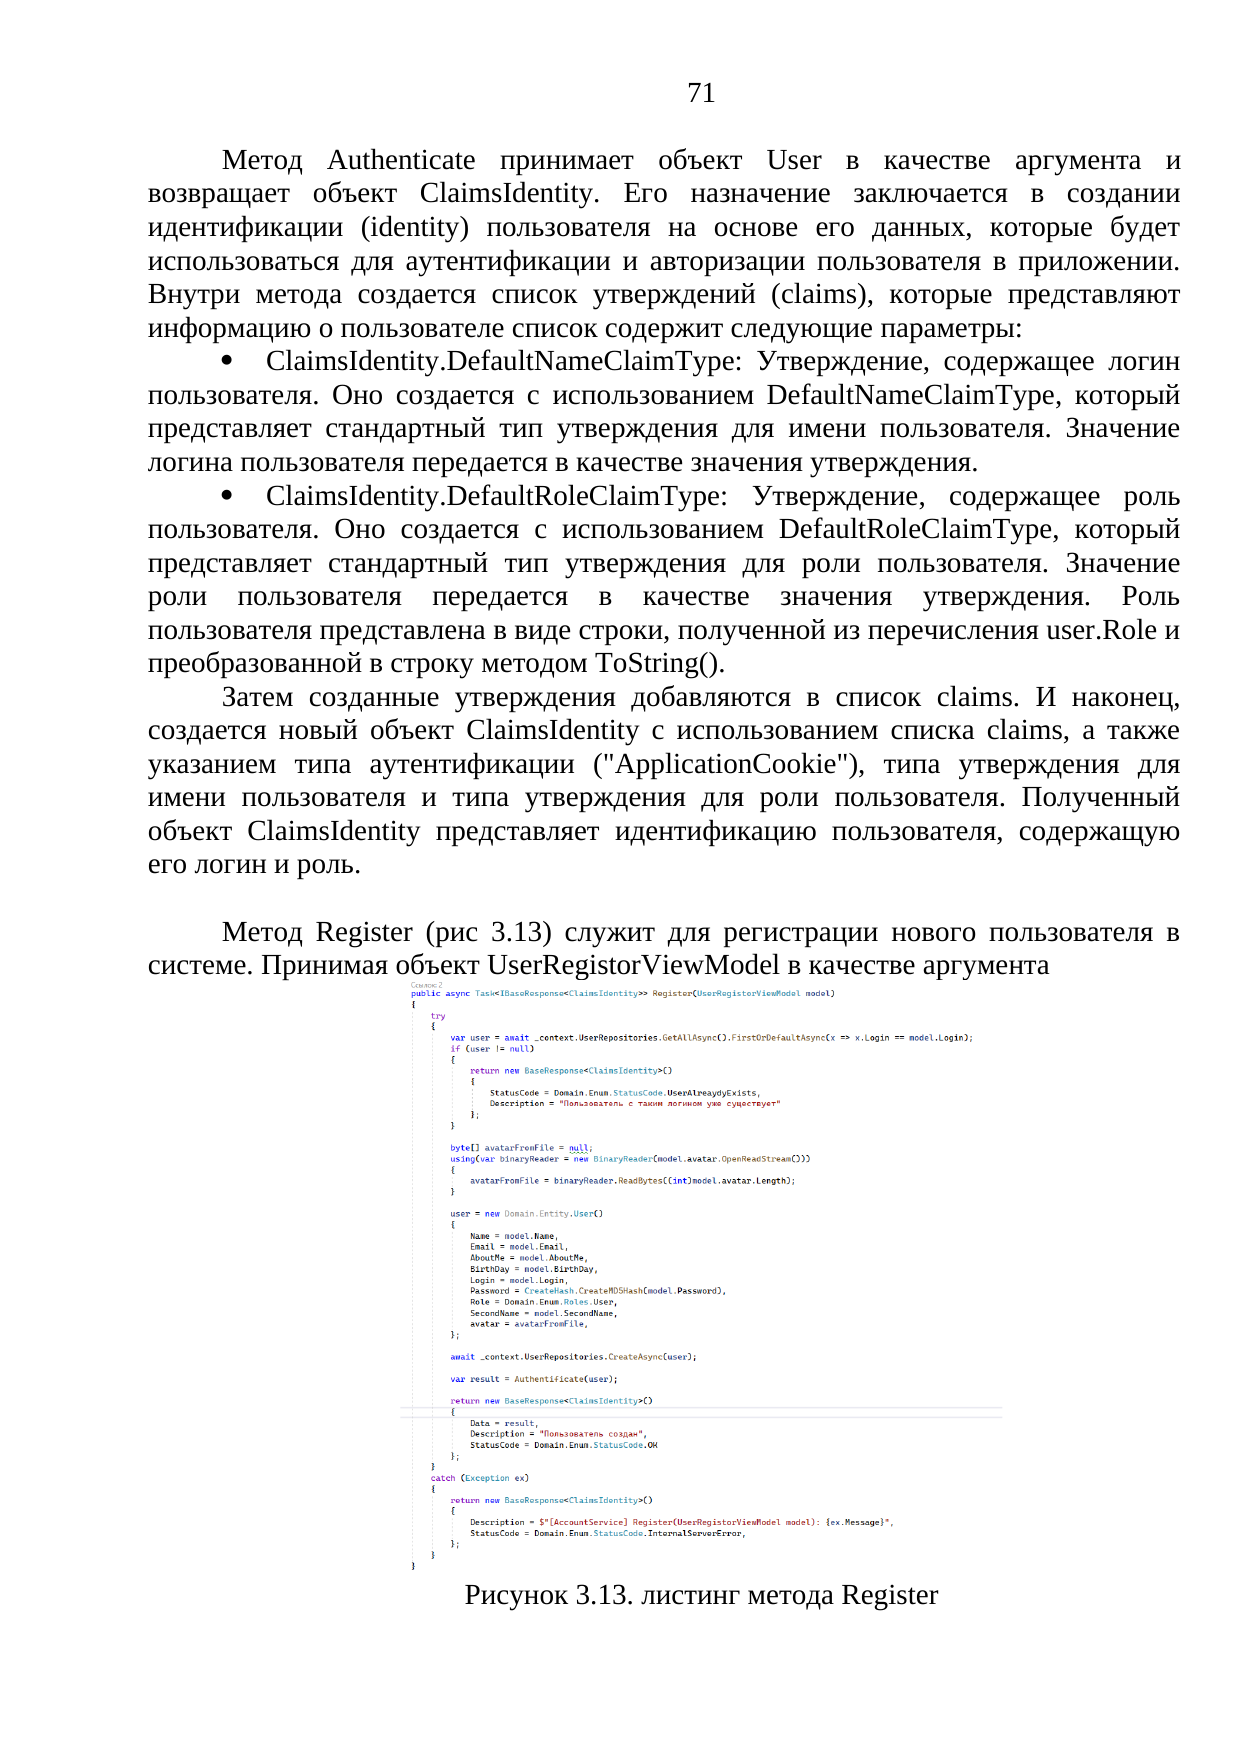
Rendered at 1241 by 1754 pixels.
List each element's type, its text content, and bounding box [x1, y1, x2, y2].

list ClaimsIdentity.DefaultRoleClaimType: Утверждение, содержащее роль пользователя. Оно создается с использованием DefaultRoleClaimType, который представляет стандартный тип утверждения для роли пользователя. Значение роли пользователя передается в качестве значения утверждения. Роль пользователя представлена в виде строки, полученной из перечисления user.Role и преобразованной в строку методом ToString(). [148, 478, 1181, 679]
text Затем созданные утверждения добавляются в список claims. И наконец, создается новый объект ClaimsIdentity с использованием списка claims, а также указанием типа аутентификации ("ApplicationCookie"), типа утверждения для имени пользователя и типа утверждения для роли пользователя. Полученный объект ClaimsIdentity представляет идентификацию пользователя, содержащую его логин и роль. [148, 679, 1181, 880]
text Рисунок 3.13. листинг метода Register [148, 1577, 1181, 1611]
text Метод Register (рис 3.13) служит для регистрации нового пользователя в системе. Принимая объект UserRegistorViewModel в качестве аргумента [148, 914, 1181, 981]
list ClaimsIdentity.DefaultNameClaimType: Утверждение, содержащее логин пользователя. Оно создается с использованием DefaultNameClaimType, который представляет стандартный тип утверждения для имени пользователя. Значение логина пользователя передается в качестве значения утверждения. [148, 343, 1181, 478]
picture [400, 980, 1003, 1577]
text Метод Authenticate принимает объект User в качестве аргумента и возвращает объект ClaimsIdentity. Его назначение заключается в создании идентификации (identity) пользователя на основе его данных, которые будет использоваться для аутентификации и авторизации пользователя в приложении. Внутри метода создается список утверждений (claims), которые представляют информацию о пользователе список содержит следующие параметры: [148, 142, 1181, 343]
